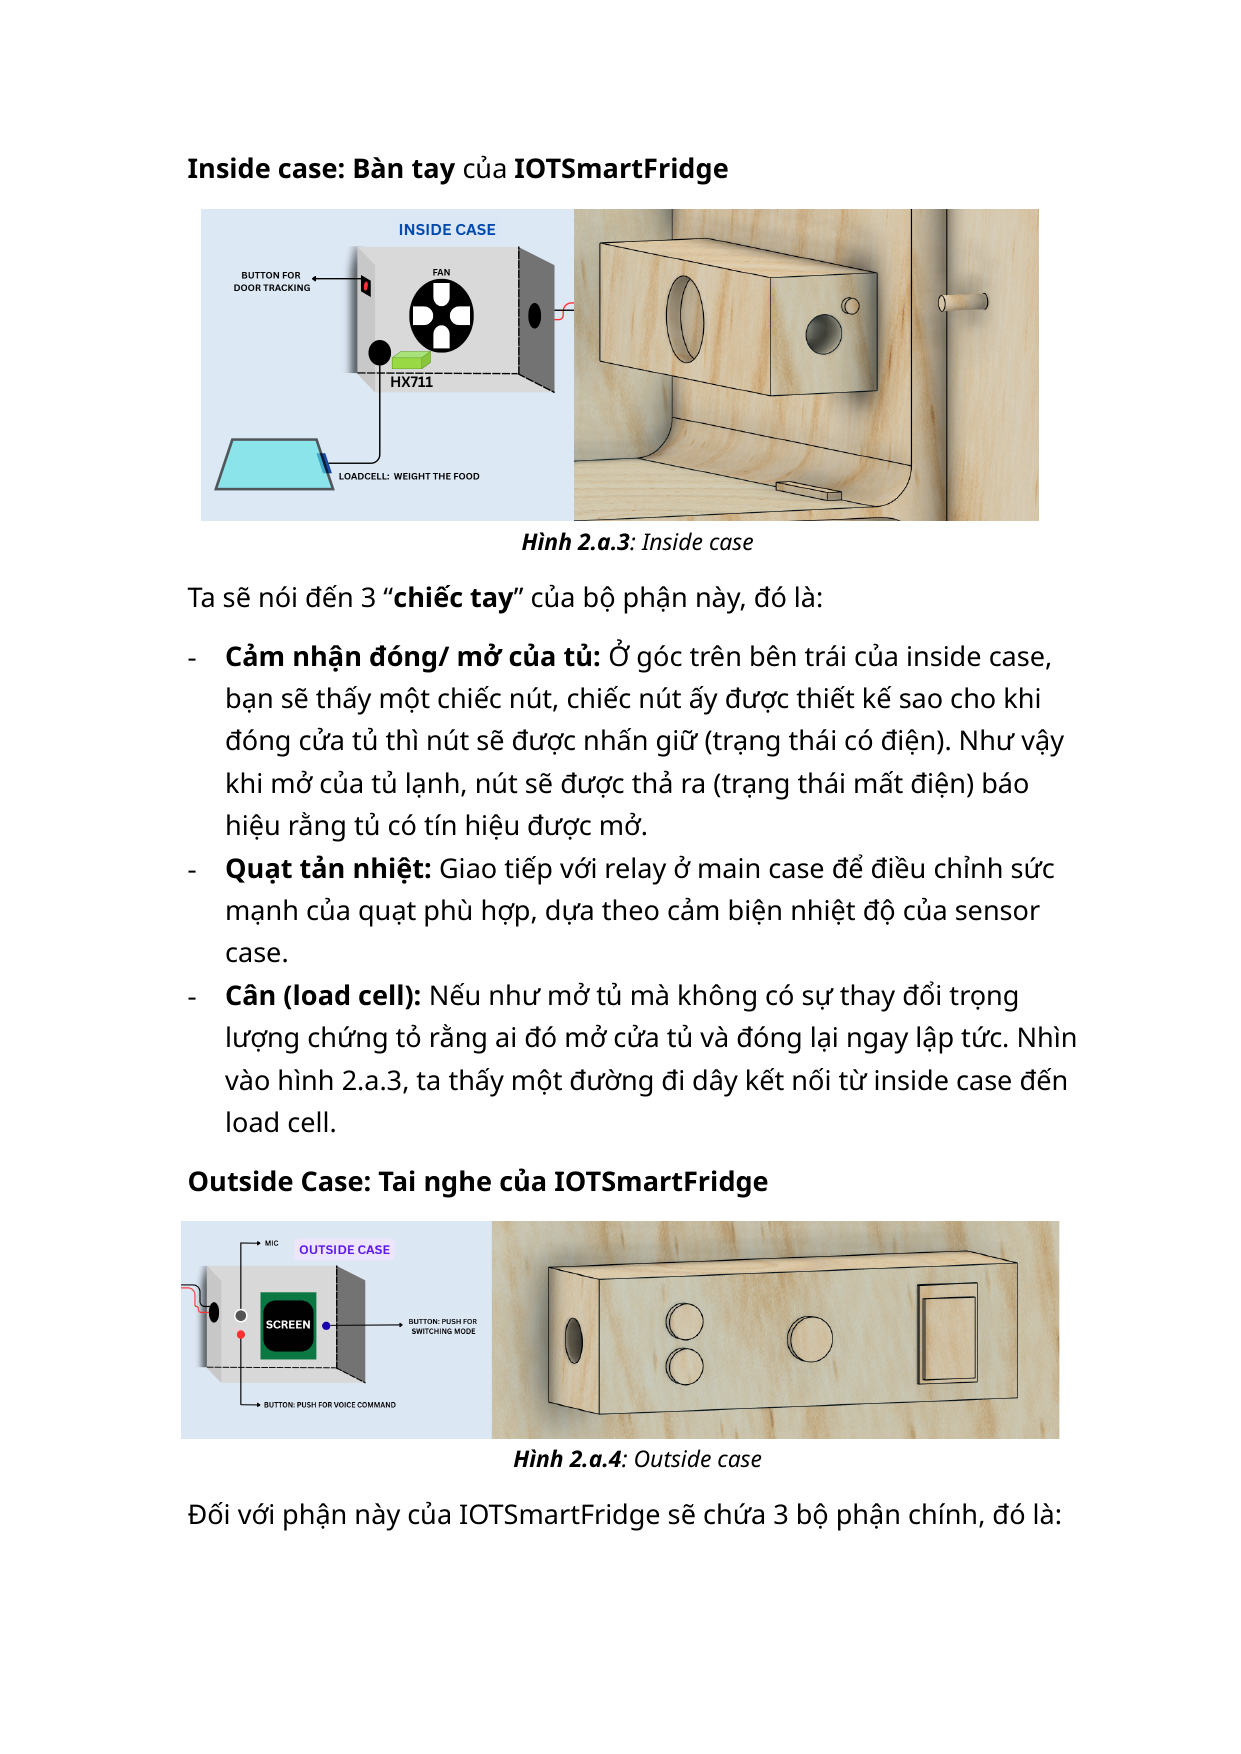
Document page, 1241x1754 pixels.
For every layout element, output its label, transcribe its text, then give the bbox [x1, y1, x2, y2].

text Đối với phận này của IOTSmartFridge sẽ chứa 3 bộ phận chính, đó là: [150, 1496, 1090, 1533]
picture [201, 209, 1039, 521]
list Quạt tản nhiệt: Giao tiếp với relay ở main case để điều chỉnh sức mạnh của quạt phù hợp, dựa theo cảm biện nhiệt độ của sensor case. [187, 849, 1090, 971]
list Cân (load cell): Nếu như mở tủ mà không có sự thay đổi trọng lượng chứng tỏ rằng ai đó mở cửa tủ và đóng lại ngay lập tức. Nhìn vào hình 2.a.3, ta thấy một đường đi dây kết nối từ inside case đến load cell. [187, 976, 1090, 1140]
picture [181, 1221, 1060, 1439]
text Ta sẽ nói đến 3 “chiếc tay” của bộ phận này, đó là: [150, 578, 1090, 615]
text Inside case: Bàn tay của IOTSmartFridge [150, 150, 1090, 187]
text Hình 2.a.3: Inside case [150, 525, 1090, 557]
text Outside Case: Tai nghe của IOTSmartFridge [150, 1162, 1090, 1199]
text Hình 2.a.4: Outside case [150, 1443, 1090, 1474]
list Cảm nhận đóng/ mở của tủ: Ở góc trên bên trái của inside case, bạn sẽ thấy một chiếc nút, chiếc nút ấy được thiết kế sao cho khi đóng cửa tủ thì nút sẽ được nhấn giữ (trạng thái có điện). Như vậy khi mở của tủ lạnh, nút sẽ được thả ra (trạng thái mất điện) báo hiệu rằng tủ có tín hiệu được mở. [187, 637, 1090, 843]
